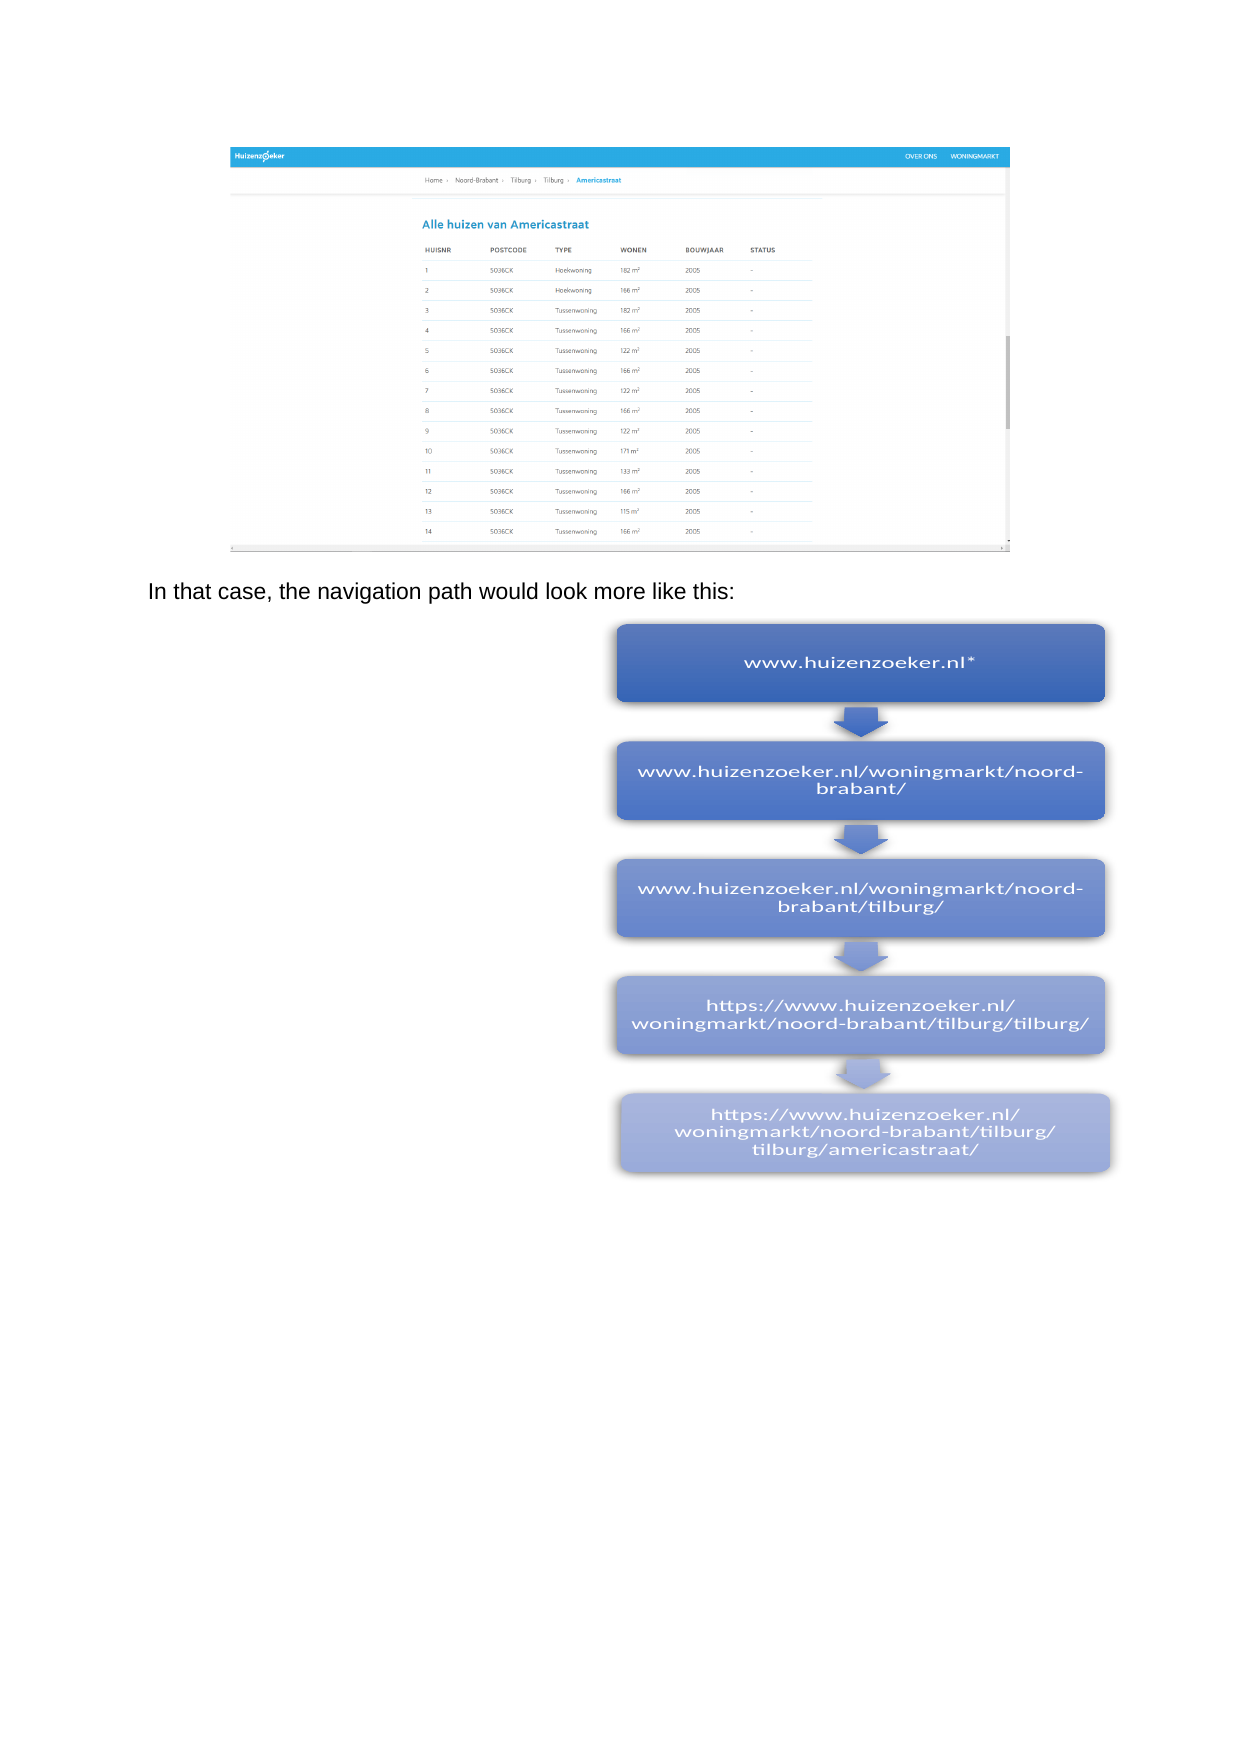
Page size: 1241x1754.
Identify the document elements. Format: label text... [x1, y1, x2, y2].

picture [230, 147, 1010, 552]
text In that case, the navigation path would look more like this: [148, 578, 1093, 604]
